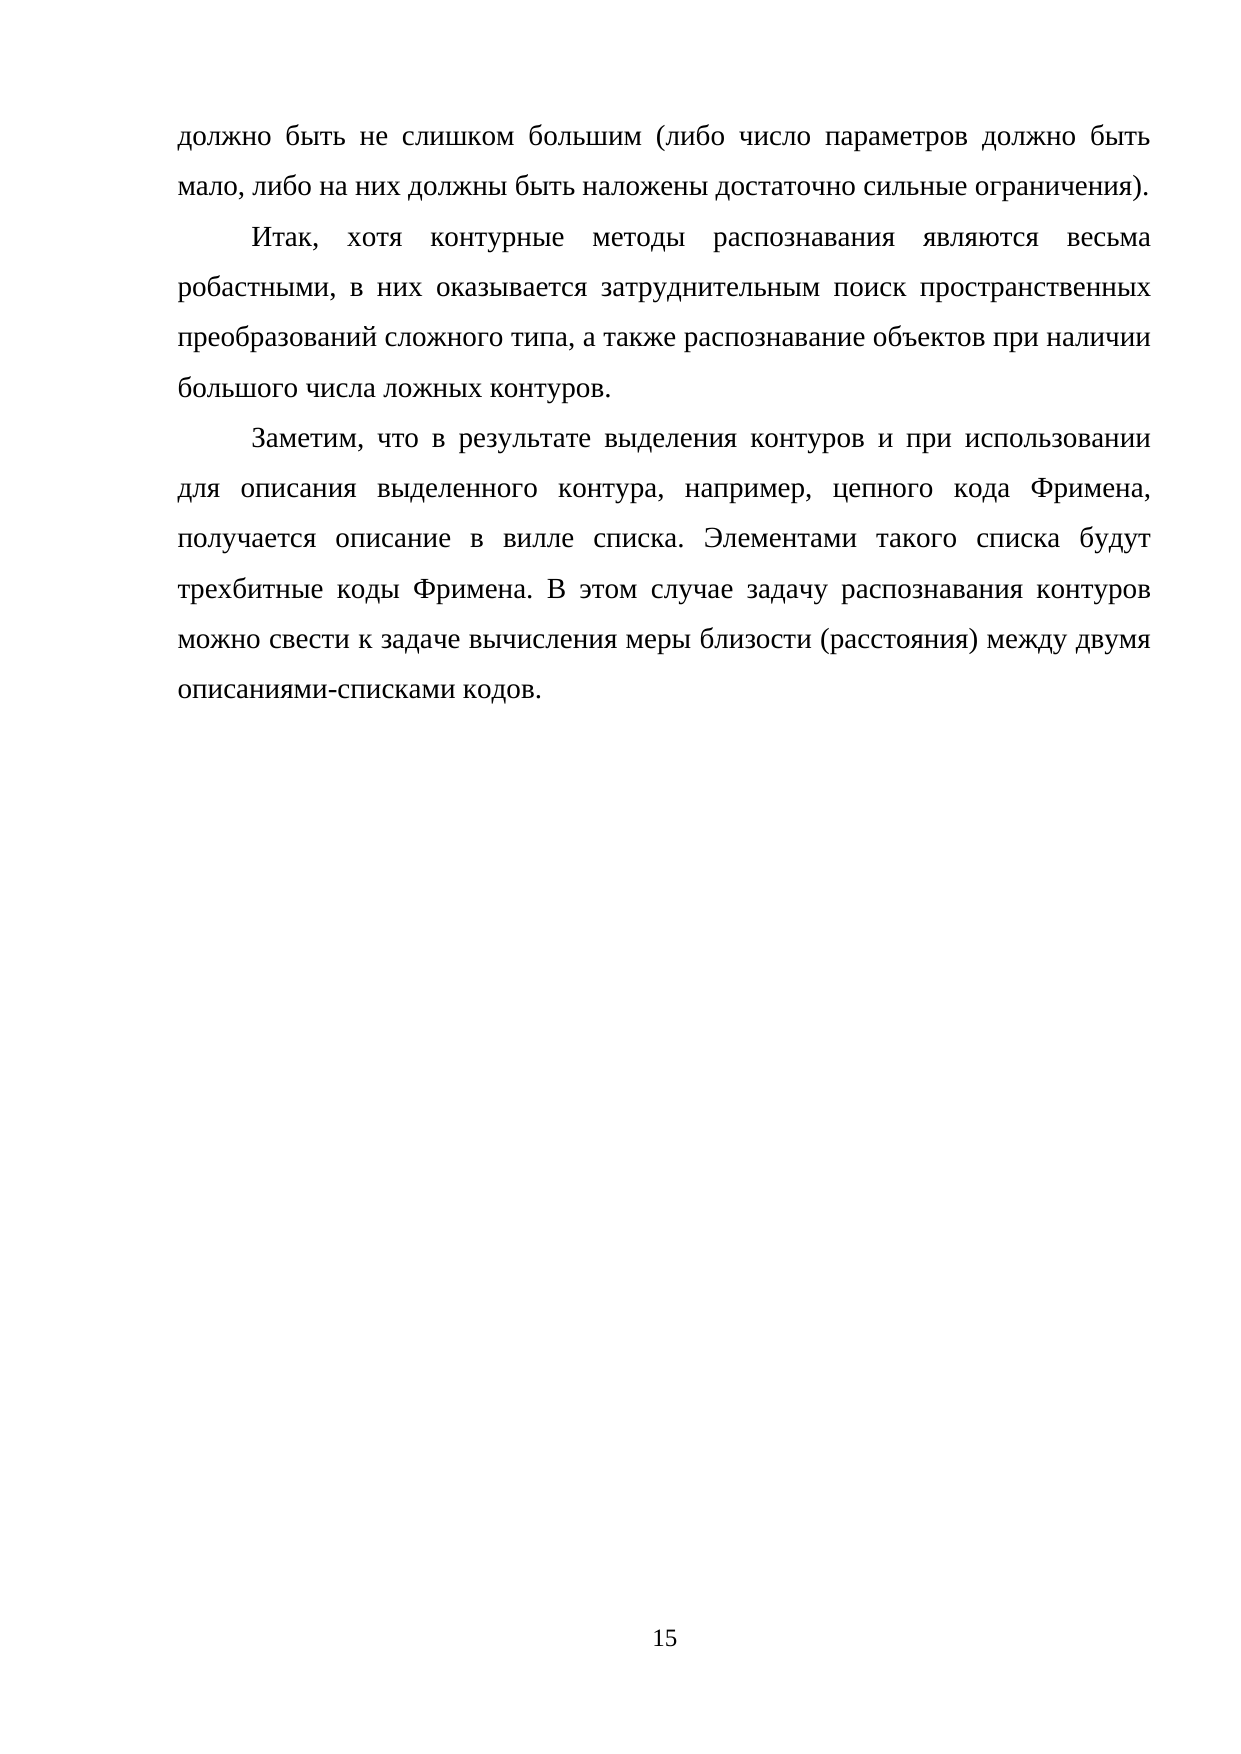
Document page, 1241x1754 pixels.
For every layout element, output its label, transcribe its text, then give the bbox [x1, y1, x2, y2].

text Заметим, что в результате выделения контуров и при использовании для описания выделенного контура, например, цепного кода Фримена, получается описание в вилле списка. Элементами такого списка будут трехбитные коды Фримена. В этом случае задачу распознавания контуров можно свести к задаче вычисления меры близости (расстояния) между двумя описаниями-списками кодов. [177, 420, 1152, 705]
text Итак, хотя контурные методы распознавания являются весьма робастными, в них оказывается затруднительным поиск пространственных преобразований сложного типа, а также распознавание объектов при наличии большого числа ложных контуров. [177, 219, 1152, 403]
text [177, 118, 1152, 202]
